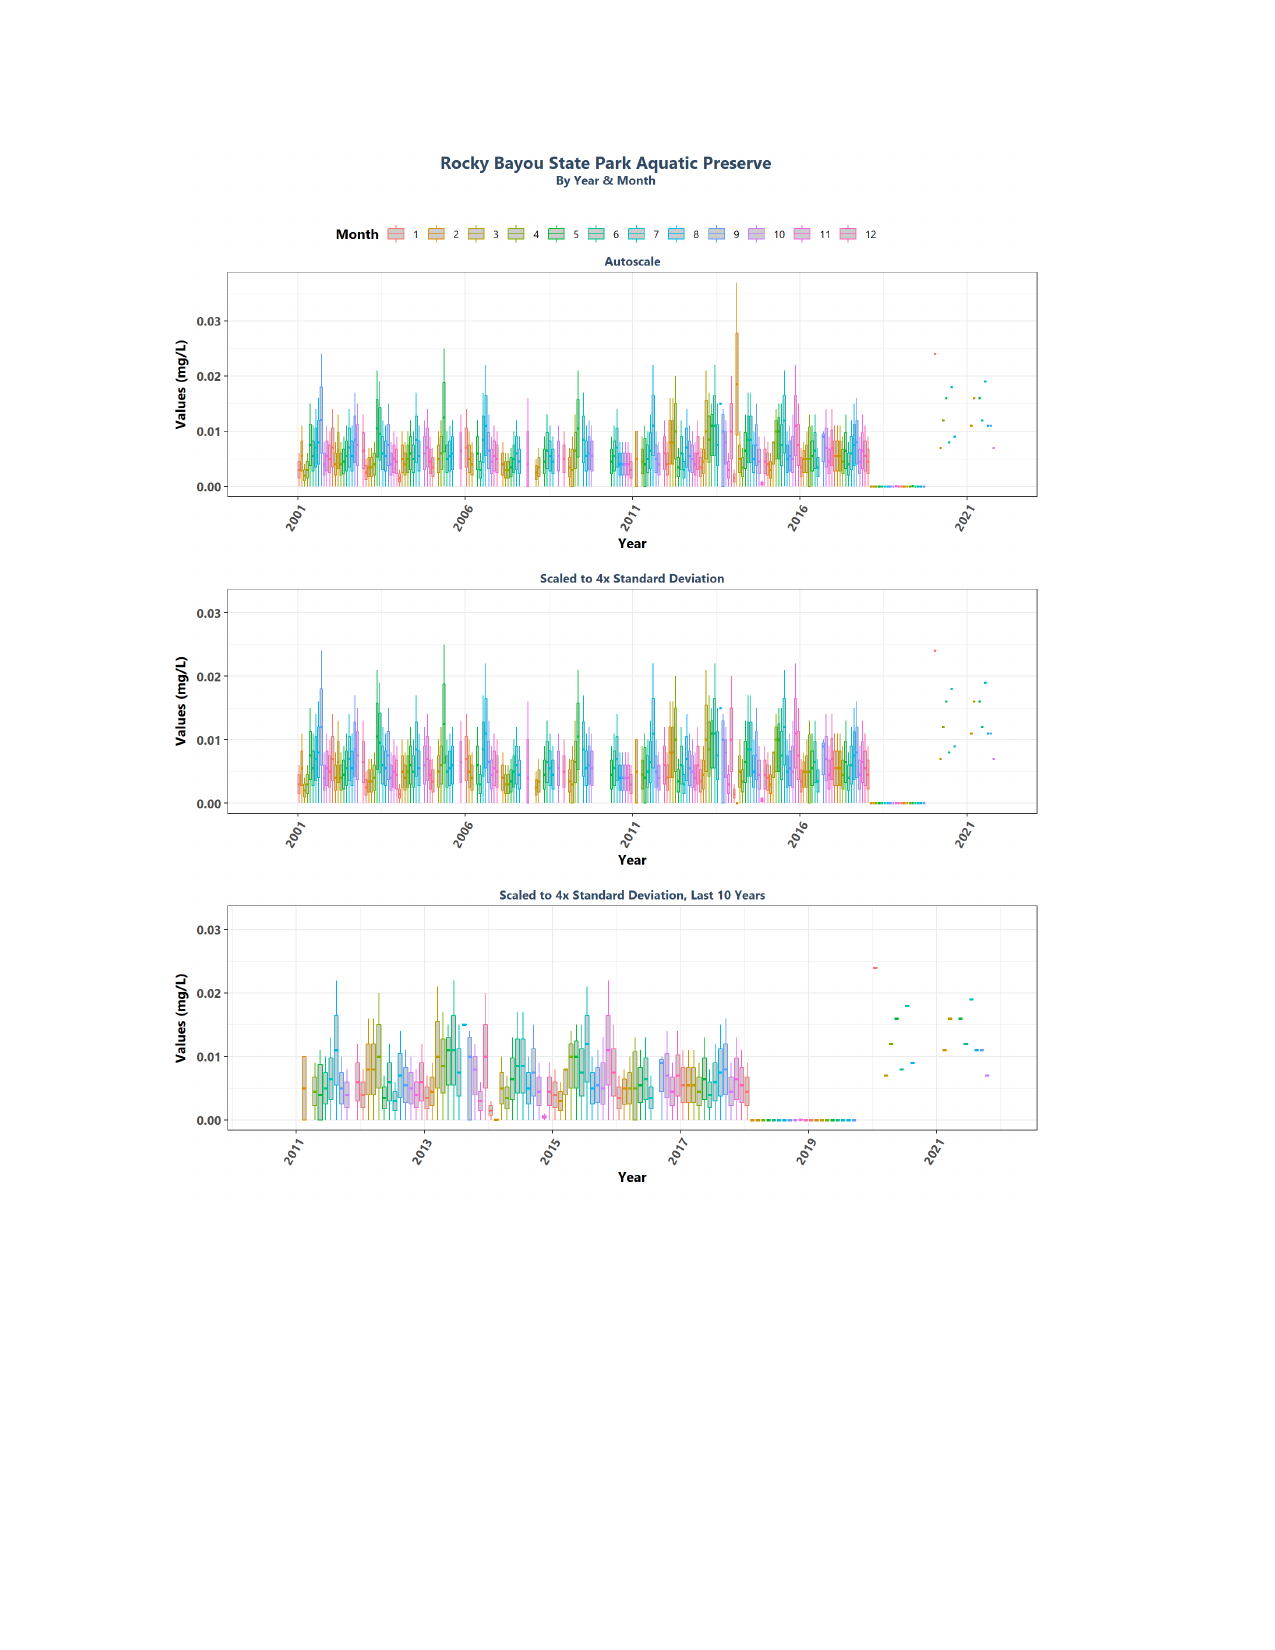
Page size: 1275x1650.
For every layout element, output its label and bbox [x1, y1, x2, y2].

picture [168, 150, 1044, 1200]
